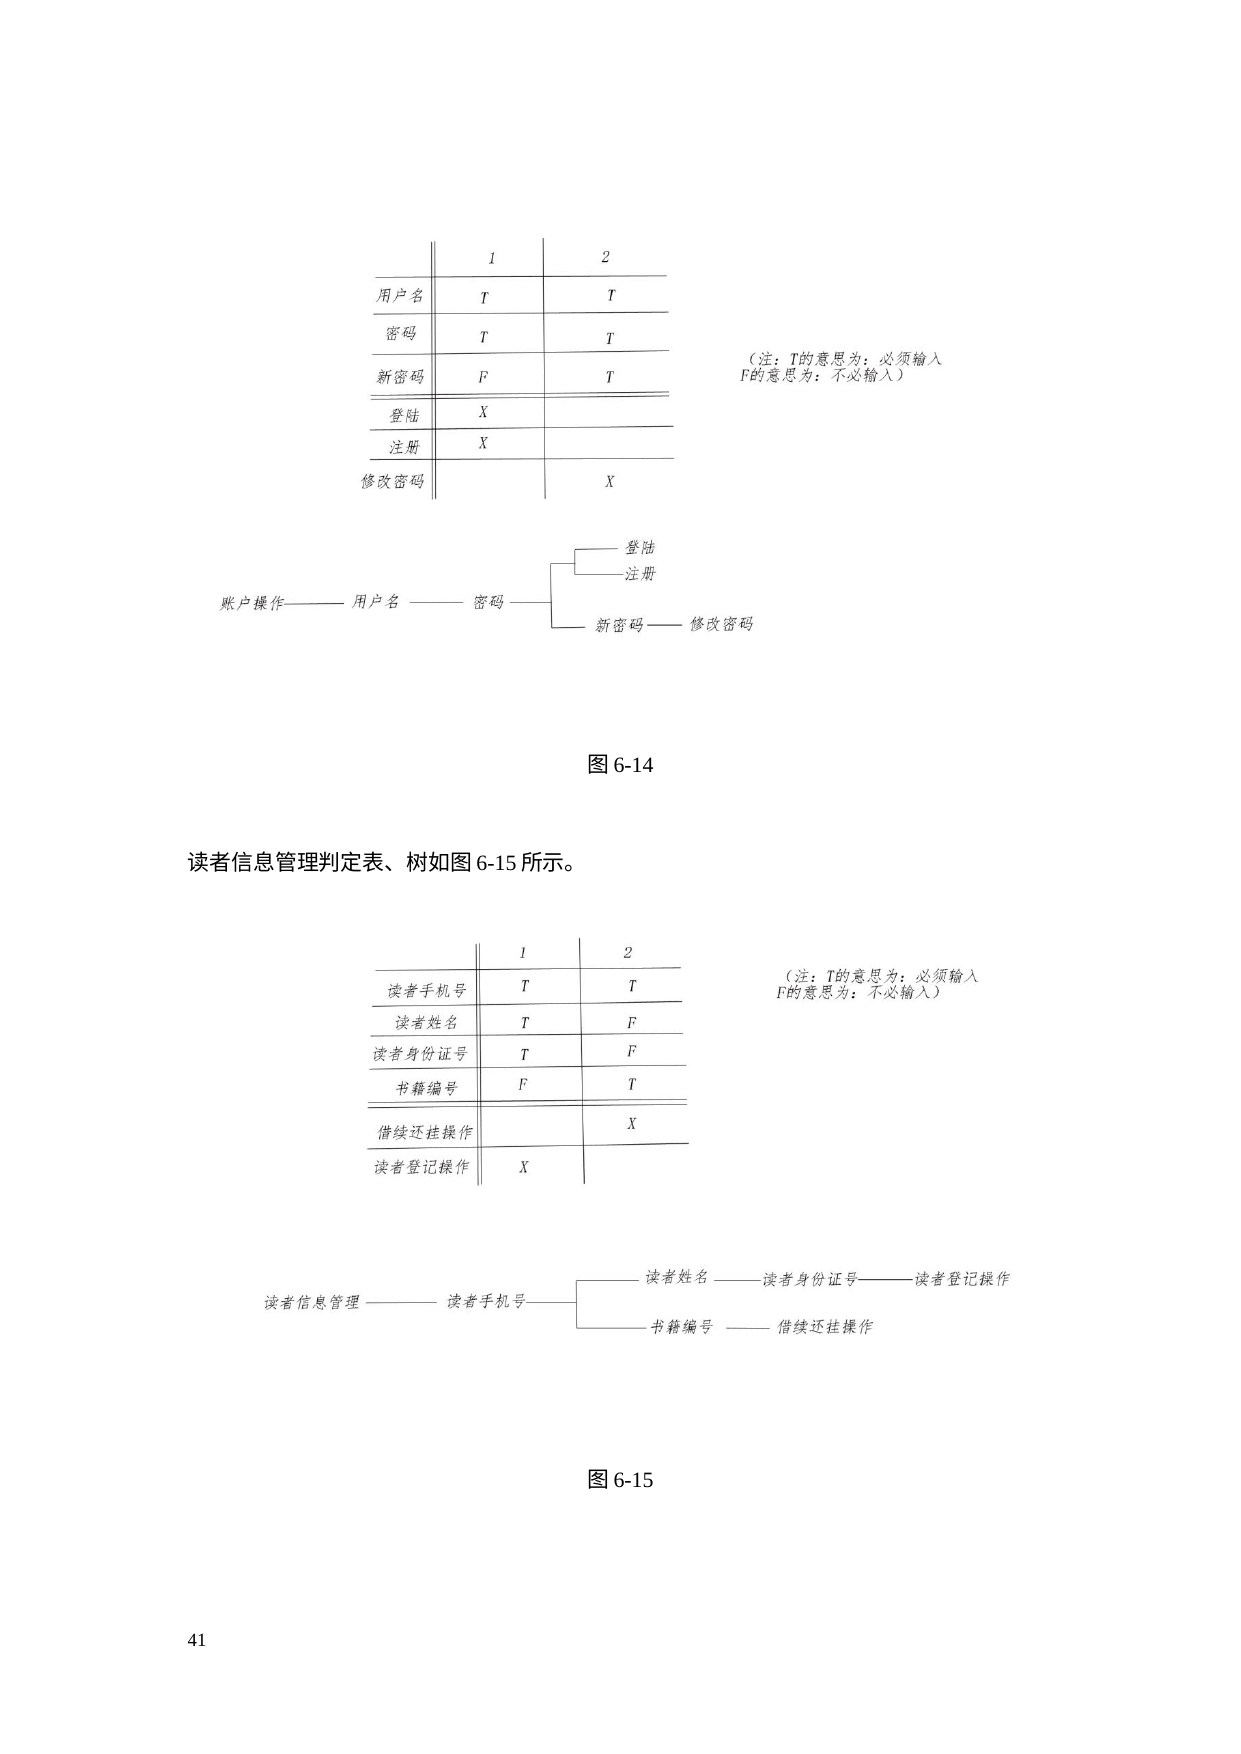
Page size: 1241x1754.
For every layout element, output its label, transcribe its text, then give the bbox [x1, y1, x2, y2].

picture [187, 877, 1052, 1453]
text 图6-15 [187, 1462, 1053, 1494]
text 图6-14 [187, 747, 1053, 779]
text 读者信息管理判定表、树如图6-15所示。 [187, 844, 1053, 877]
picture [187, 162, 1052, 738]
